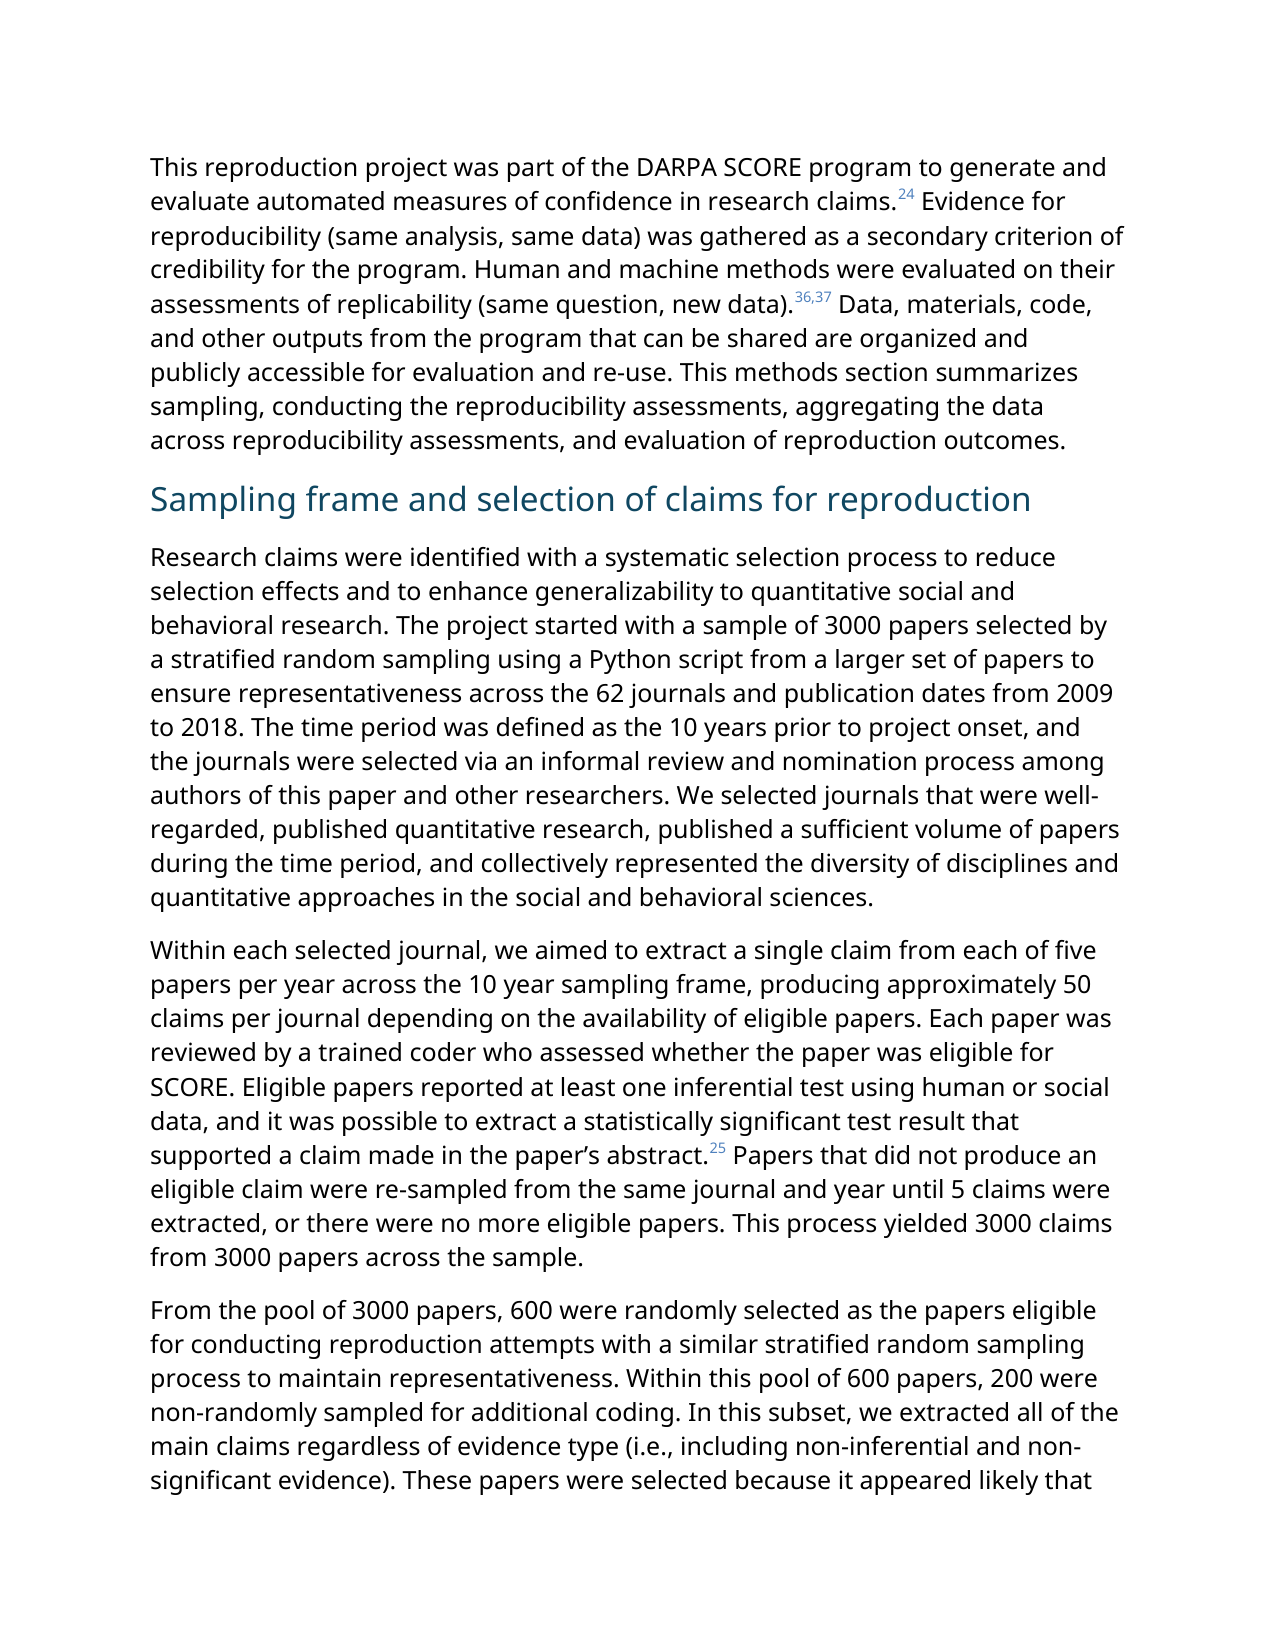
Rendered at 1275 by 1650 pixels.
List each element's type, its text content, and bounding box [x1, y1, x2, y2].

text Research claims were identified with a systematic selection process to reduce selection effects and to enhance generalizability to quantitative social and behavioral research. The project started with a sample of 3000 papers selected by a stratified random sampling using a Python script from a larger set of papers to ensure representativeness across the 62 journals and publication dates from 2009 to 2018. The time period was defined as the 10 years prior to project onset, and the journals were selected via an informal review and nomination process among authors of this paper and other researchers. We selected journals that were well-regarded, published quantitative research, published a sufficient volume of papers during the time period, and collectively represented the diversity of disciplines and quantitative approaches in the social and behavioral sciences. [150, 539, 1125, 914]
text Within each selected journal, we aimed to extract a single claim from each of five papers per year across the 10 year sampling frame, producing approximately 50 claims per journal depending on the availability of eligible papers. Each paper was reviewed by a trained coder who assessed whether the paper was eligible for SCORE. Eligible papers reported at least one inferential test using human or social data, and it was possible to extract a statistically significant test result that supported a claim made in the paper’s abstract.25 Papers that did not produce an eligible claim were re-sampled from the same journal and year until 5 claims were extracted, or there were no more eligible papers. This process yielded 3000 claims from 3000 papers across the sample. [150, 933, 1125, 1273]
subtitle Sampling frame and selection of claims for reproduction [150, 475, 1125, 521]
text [150, 1292, 1125, 1497]
text This reproduction project was part of the DARPA SCORE program to generate and evaluate automated measures of confidence in research claims.24 Evidence for reproducibility (same analysis, same data) was gathered as a secondary criterion of credibility for the program. Human and machine methods were evaluated on their assessments of replicability (same question, new data).36,37 Data, materials, code, and other outputs from the program that can be shared are organized and publicly accessible for evaluation and re-use. This methods section summarizes sampling, conducting the reproducibility assessments, aggregating the data across reproducibility assessments, and evaluation of reproduction outcomes. [150, 150, 1125, 457]
